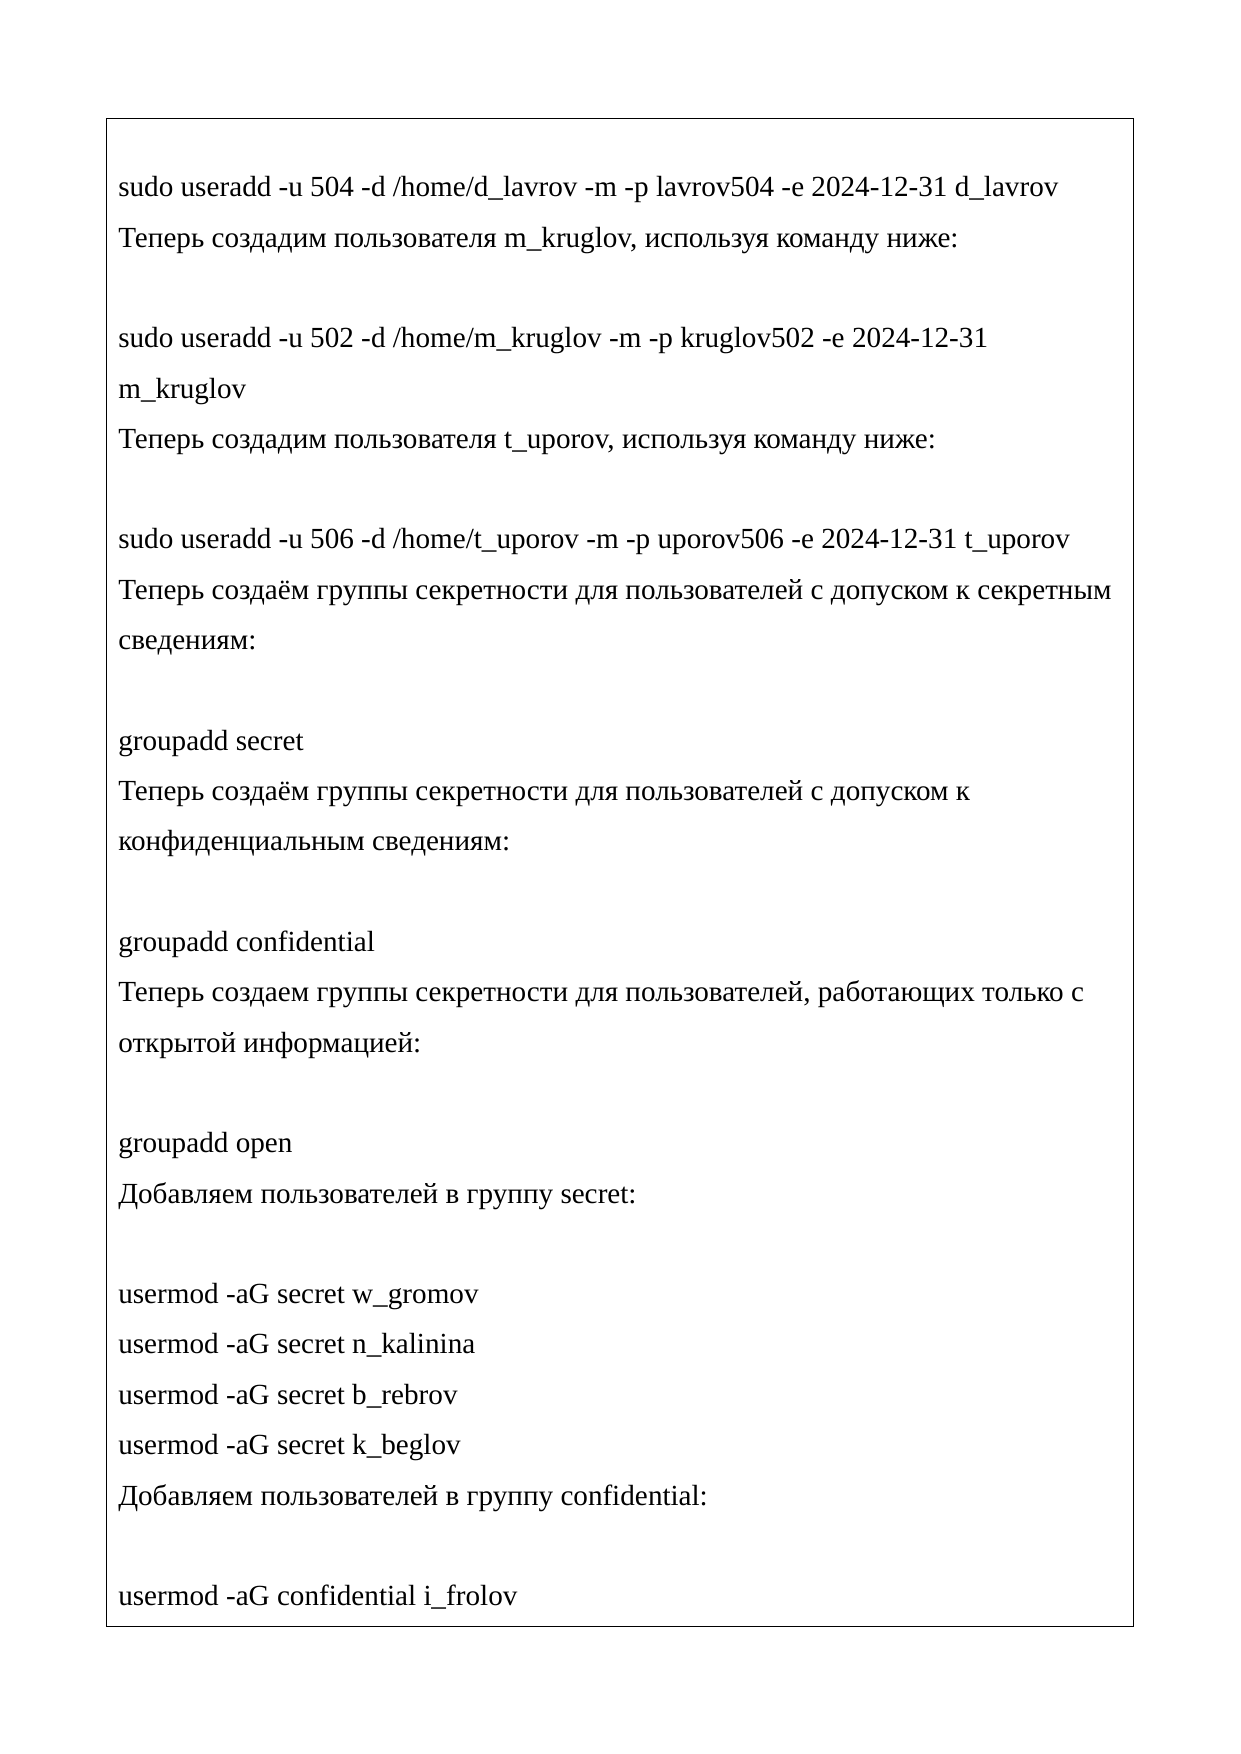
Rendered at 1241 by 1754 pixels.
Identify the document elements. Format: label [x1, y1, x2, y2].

table_header [107, 119, 1133, 1626]
